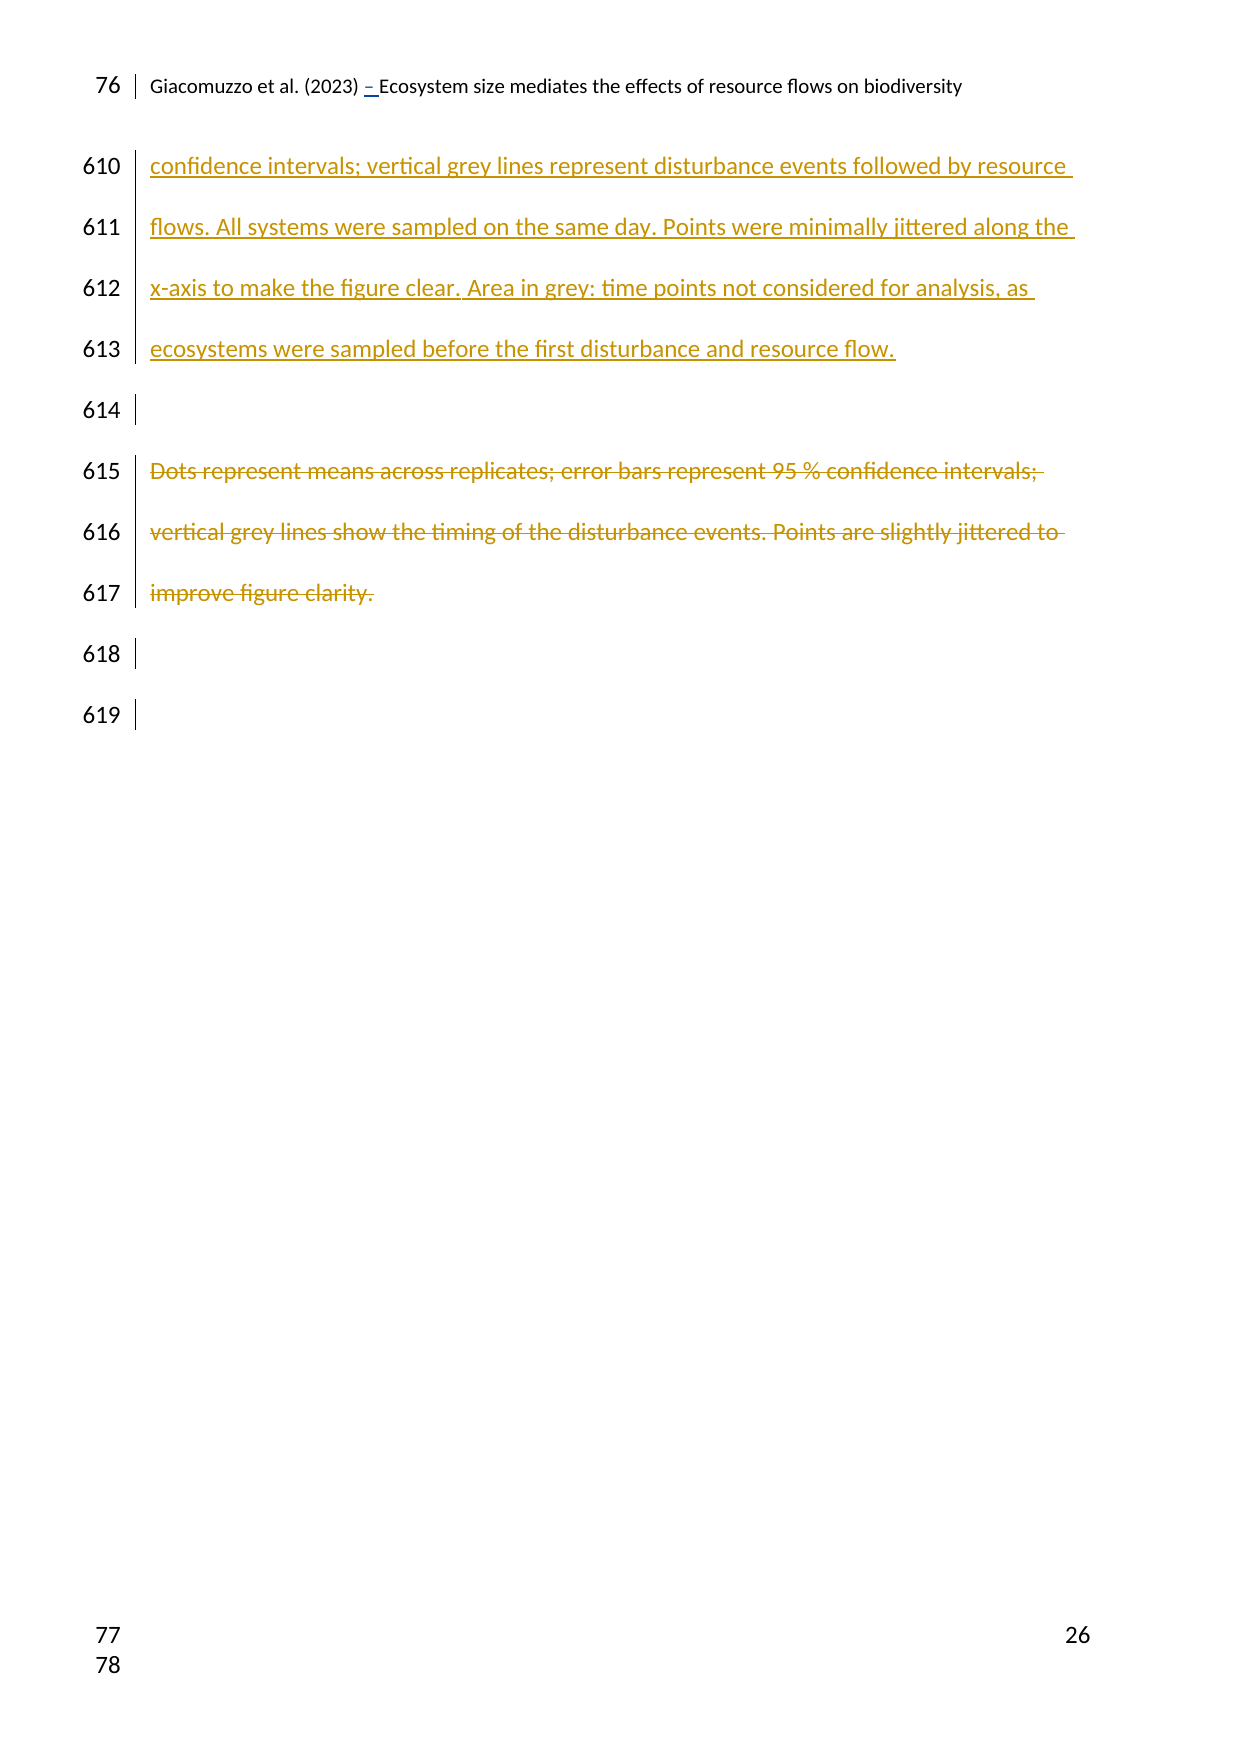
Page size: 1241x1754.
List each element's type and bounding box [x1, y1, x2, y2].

text [150, 150, 1090, 364]
